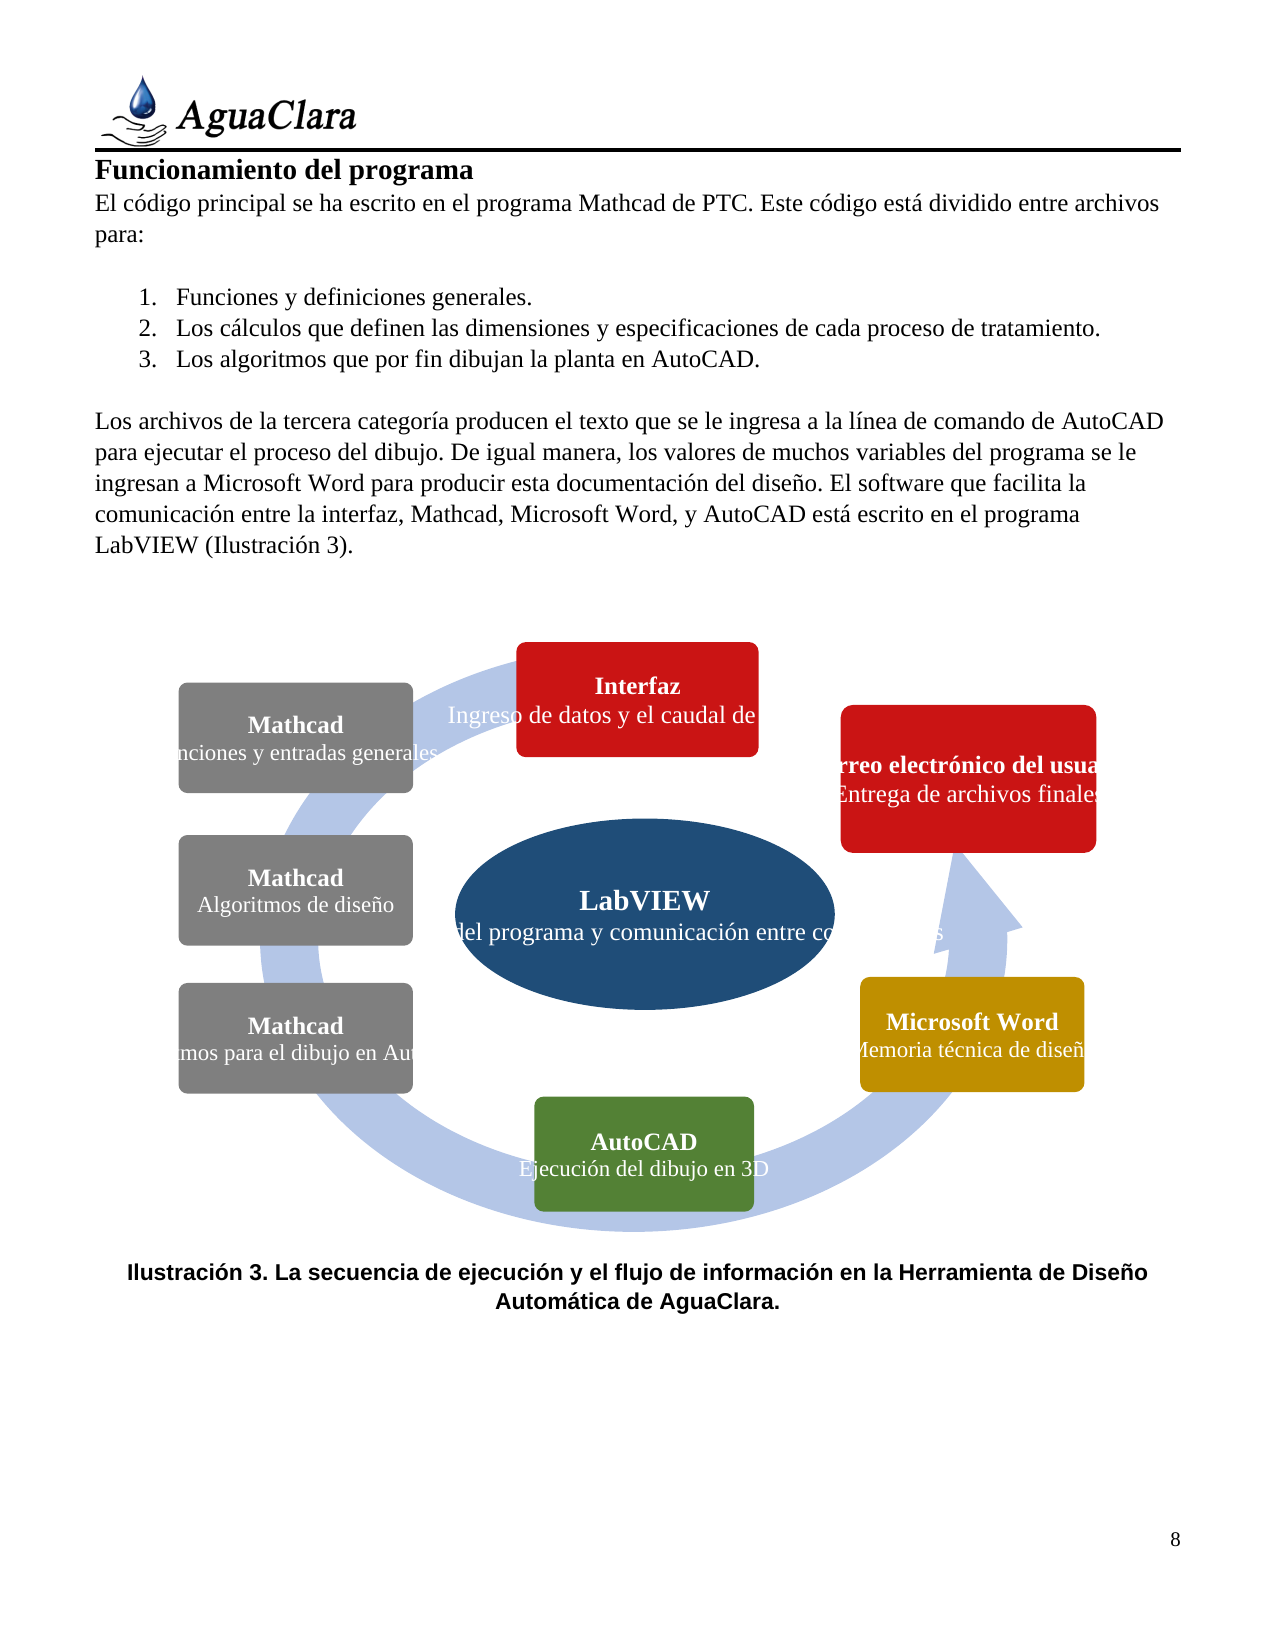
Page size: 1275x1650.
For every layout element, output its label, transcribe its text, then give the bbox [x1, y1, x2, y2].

list Los algoritmos que por fin dibujan la planta en AutoCAD. [138, 344, 1181, 372]
text Los archivos de la tercera categoría producen el texto que se le ingresa a la línea de comando de AutoCAD para ejecutar el proceso del dibujo. De igual manera, los valores de muchos variables del programa se le ingresan a Microsoft Word para producir esta documentación del diseño. El software que facilita la comunicación entre la interfaz, Mathcad, Microsoft Word, y AutoCAD está escrito en el programa LabVIEW (Ilustración 3). [94, 406, 1181, 559]
picture [94, 75, 373, 148]
subtitle Funcionamiento del programa [94, 152, 1181, 186]
list Funciones y definiciones generales. [138, 282, 1181, 310]
text El código principal se ha escrito en el programa Mathcad de PTC. Este código está dividido entre archivos para: [94, 188, 1181, 248]
list Los cálculos que definen las dimensiones y especificaciones de cada proceso de tratamiento. [138, 313, 1181, 341]
text Ilustración 3. La secuencia de ejecución y el flujo de información en la Herramienta de Diseño Automática de AguaClara. [94, 1259, 1181, 1314]
